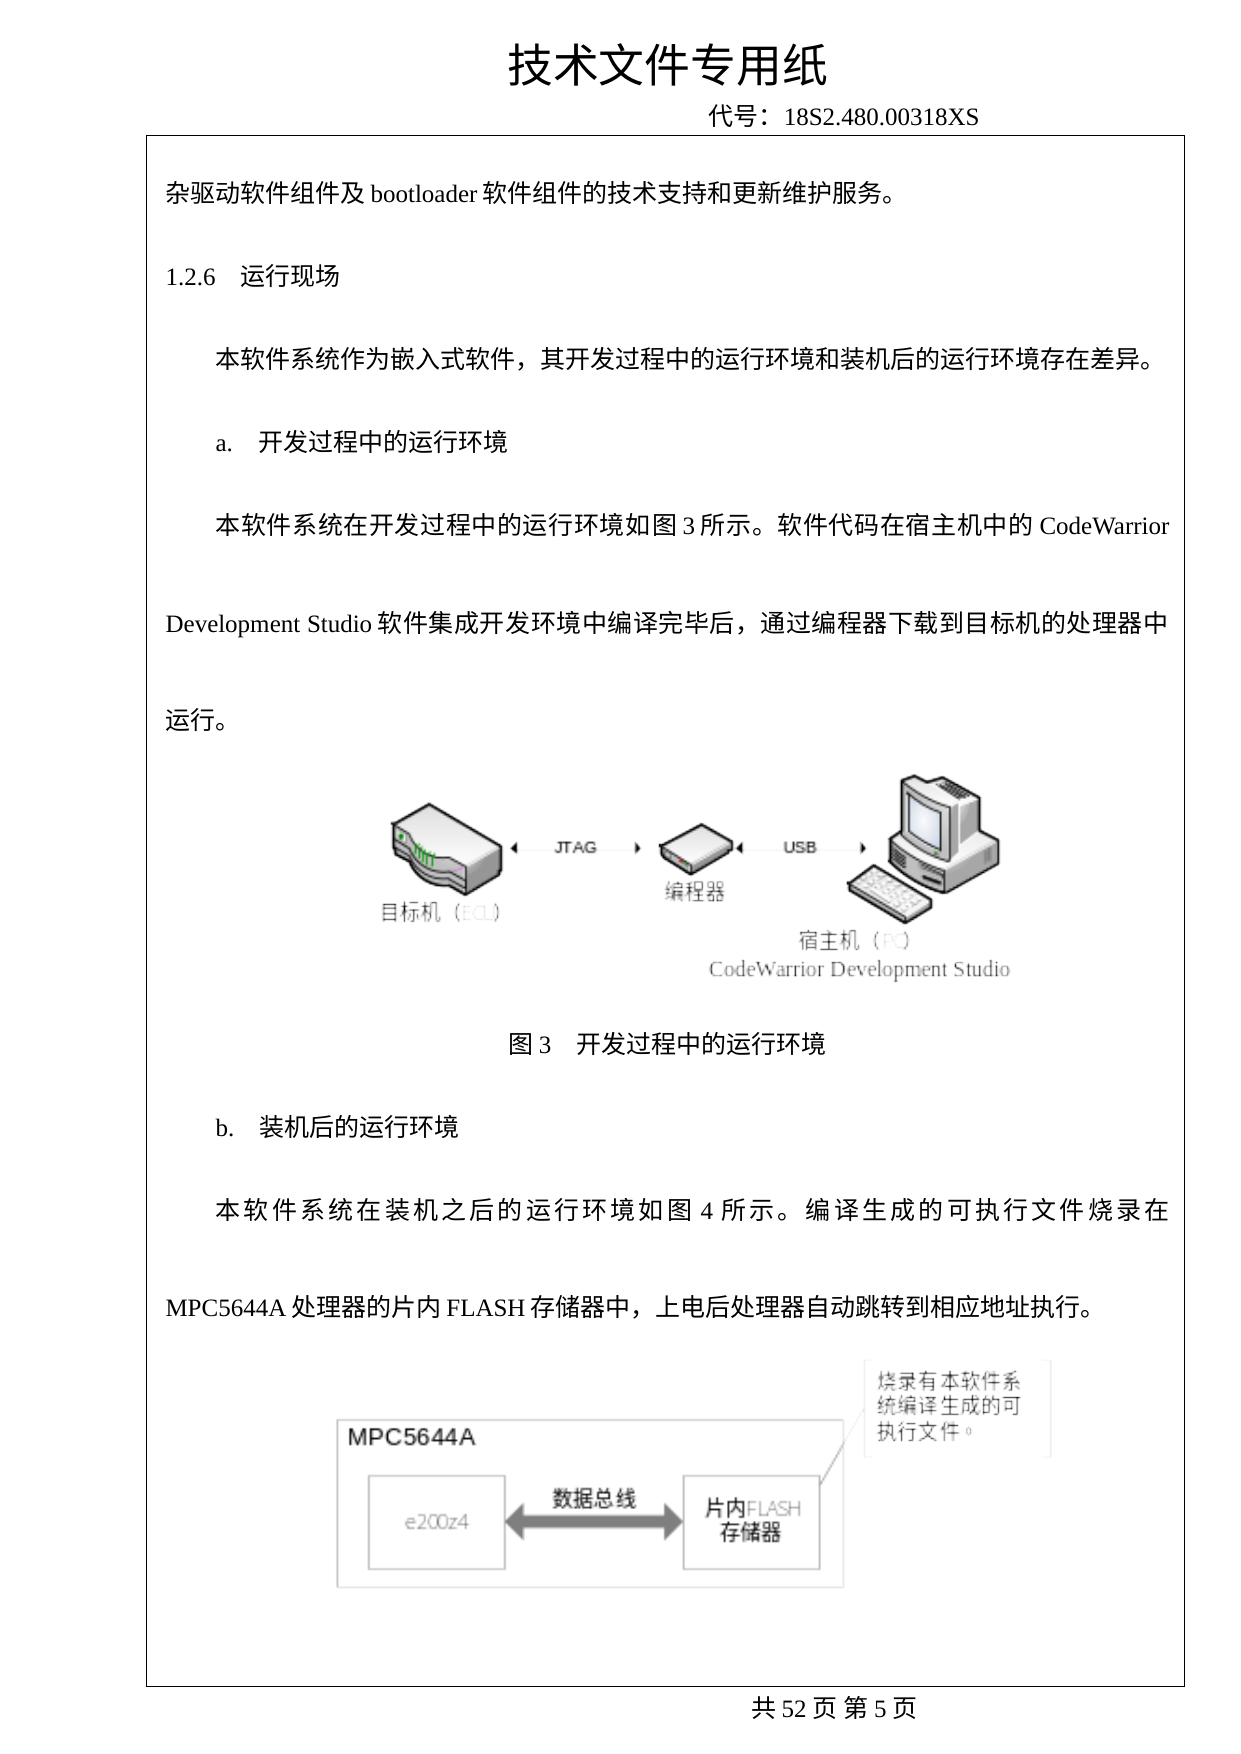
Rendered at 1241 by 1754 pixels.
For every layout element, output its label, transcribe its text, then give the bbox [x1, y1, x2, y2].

list 装机后的运行环境 [165, 1093, 1169, 1158]
text 本软件系统作为嵌入式软件，其开发过程中的运行环境和装机后的运行环境存在差异。 [165, 325, 1169, 390]
list 运行现场 [165, 242, 1169, 307]
text 本软件系统在装机之后的运行环境如图4所示。编译生成的可执行文件烧录在MPC5644A处理器的片内FLASH存储器中，上电后处理器自动跳转到相应地址执行。 [165, 1176, 1169, 1338]
list 开发过程中的运行环境 [165, 408, 1169, 473]
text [165, 159, 1169, 224]
text 图3 开发过程中的运行环境 [165, 1010, 1169, 1075]
text 本软件系统在开发过程中的运行环境如图3所示。软件代码在宿主机中的CodeWarrior Development Studio软件集成开发环境中编译完毕后，通过编程器下载到目标机的处理器中运行。 [165, 491, 1169, 751]
